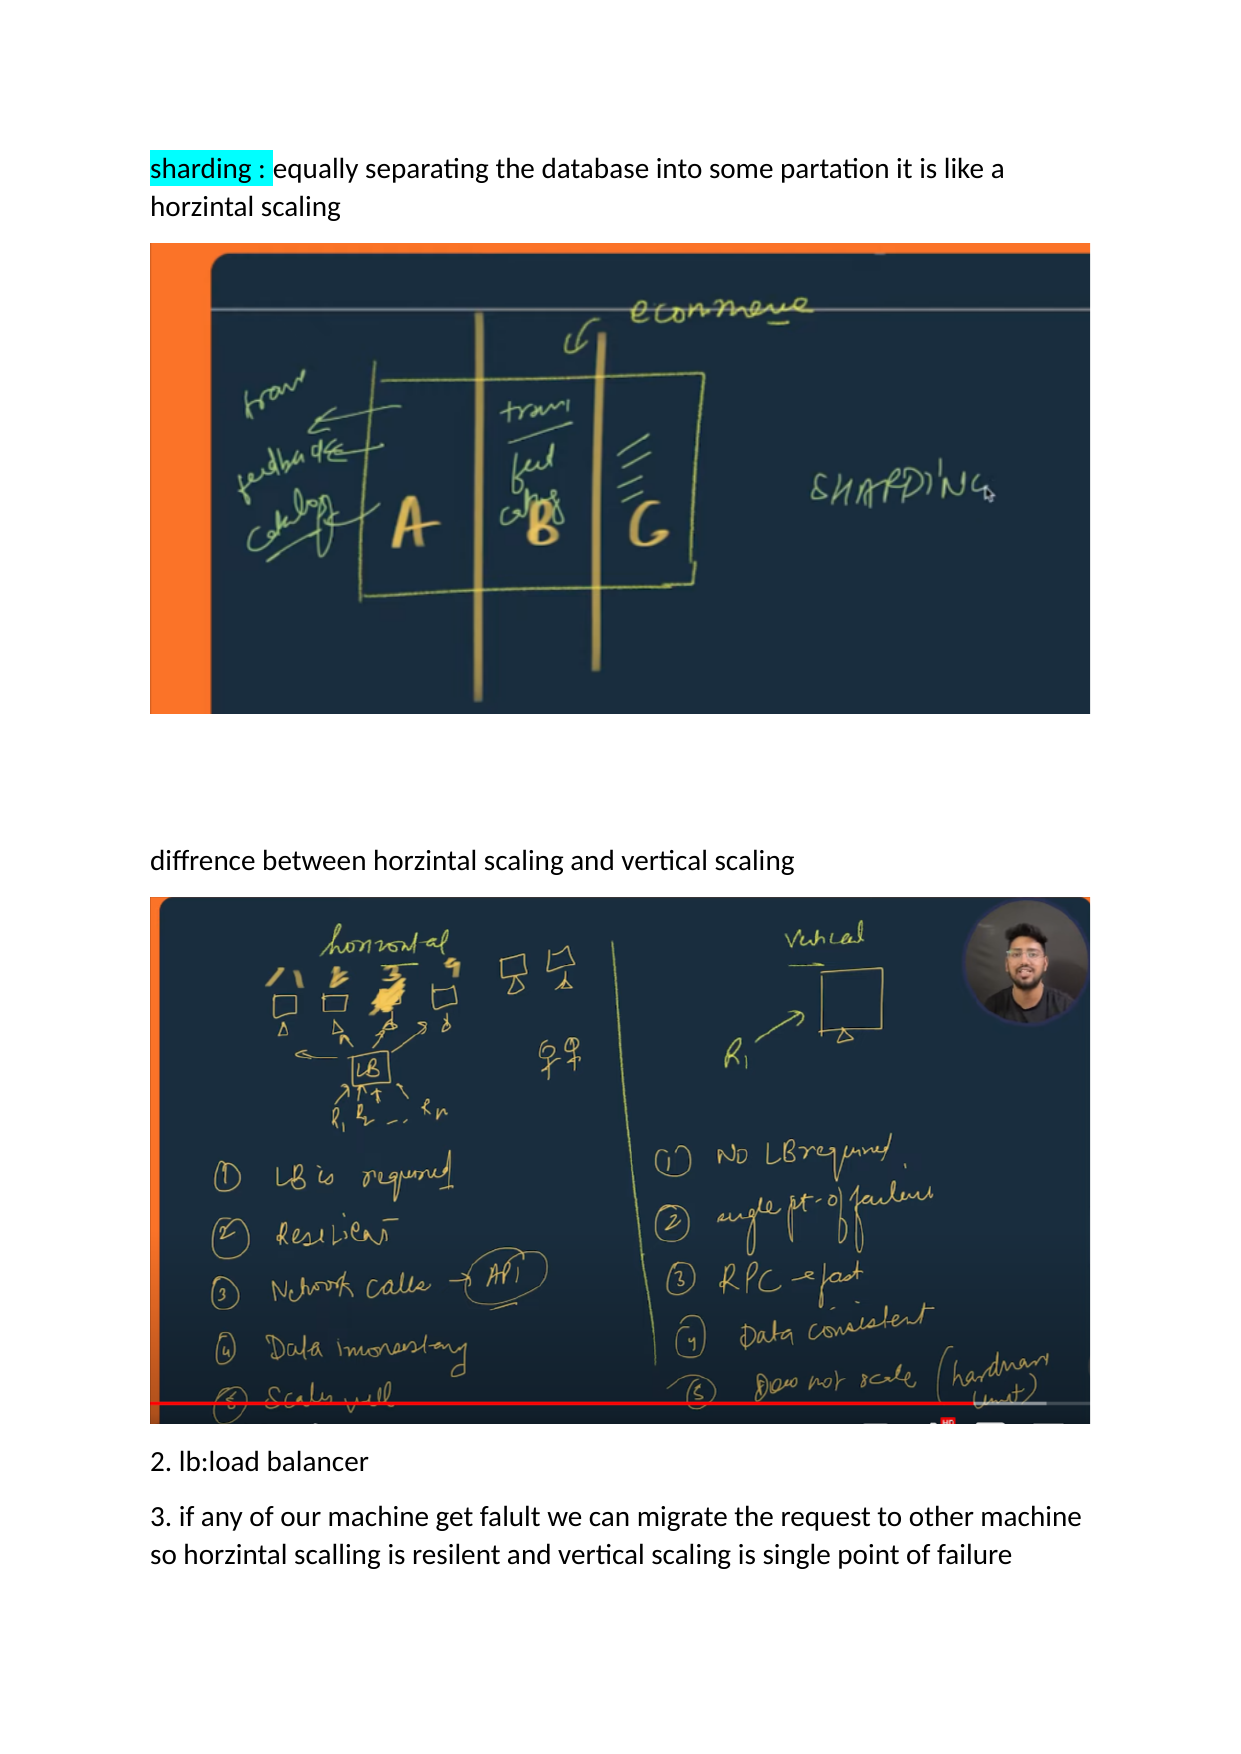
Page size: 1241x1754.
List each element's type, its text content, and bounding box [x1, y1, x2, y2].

text sharding : equally separating the database into some partation it is like a horzintal scaling [150, 150, 1090, 224]
picture [150, 897, 1091, 1424]
picture [150, 243, 1091, 714]
text 2. lb:load balancer [150, 1443, 1090, 1478]
text 3. if any of our machine get falult we can migrate the request to other machine so horzintal scalling is resilent and vertical scaling is single point of failure [150, 1498, 1090, 1572]
text diffrence between horzintal scaling and vertical scaling [150, 842, 1090, 878]
